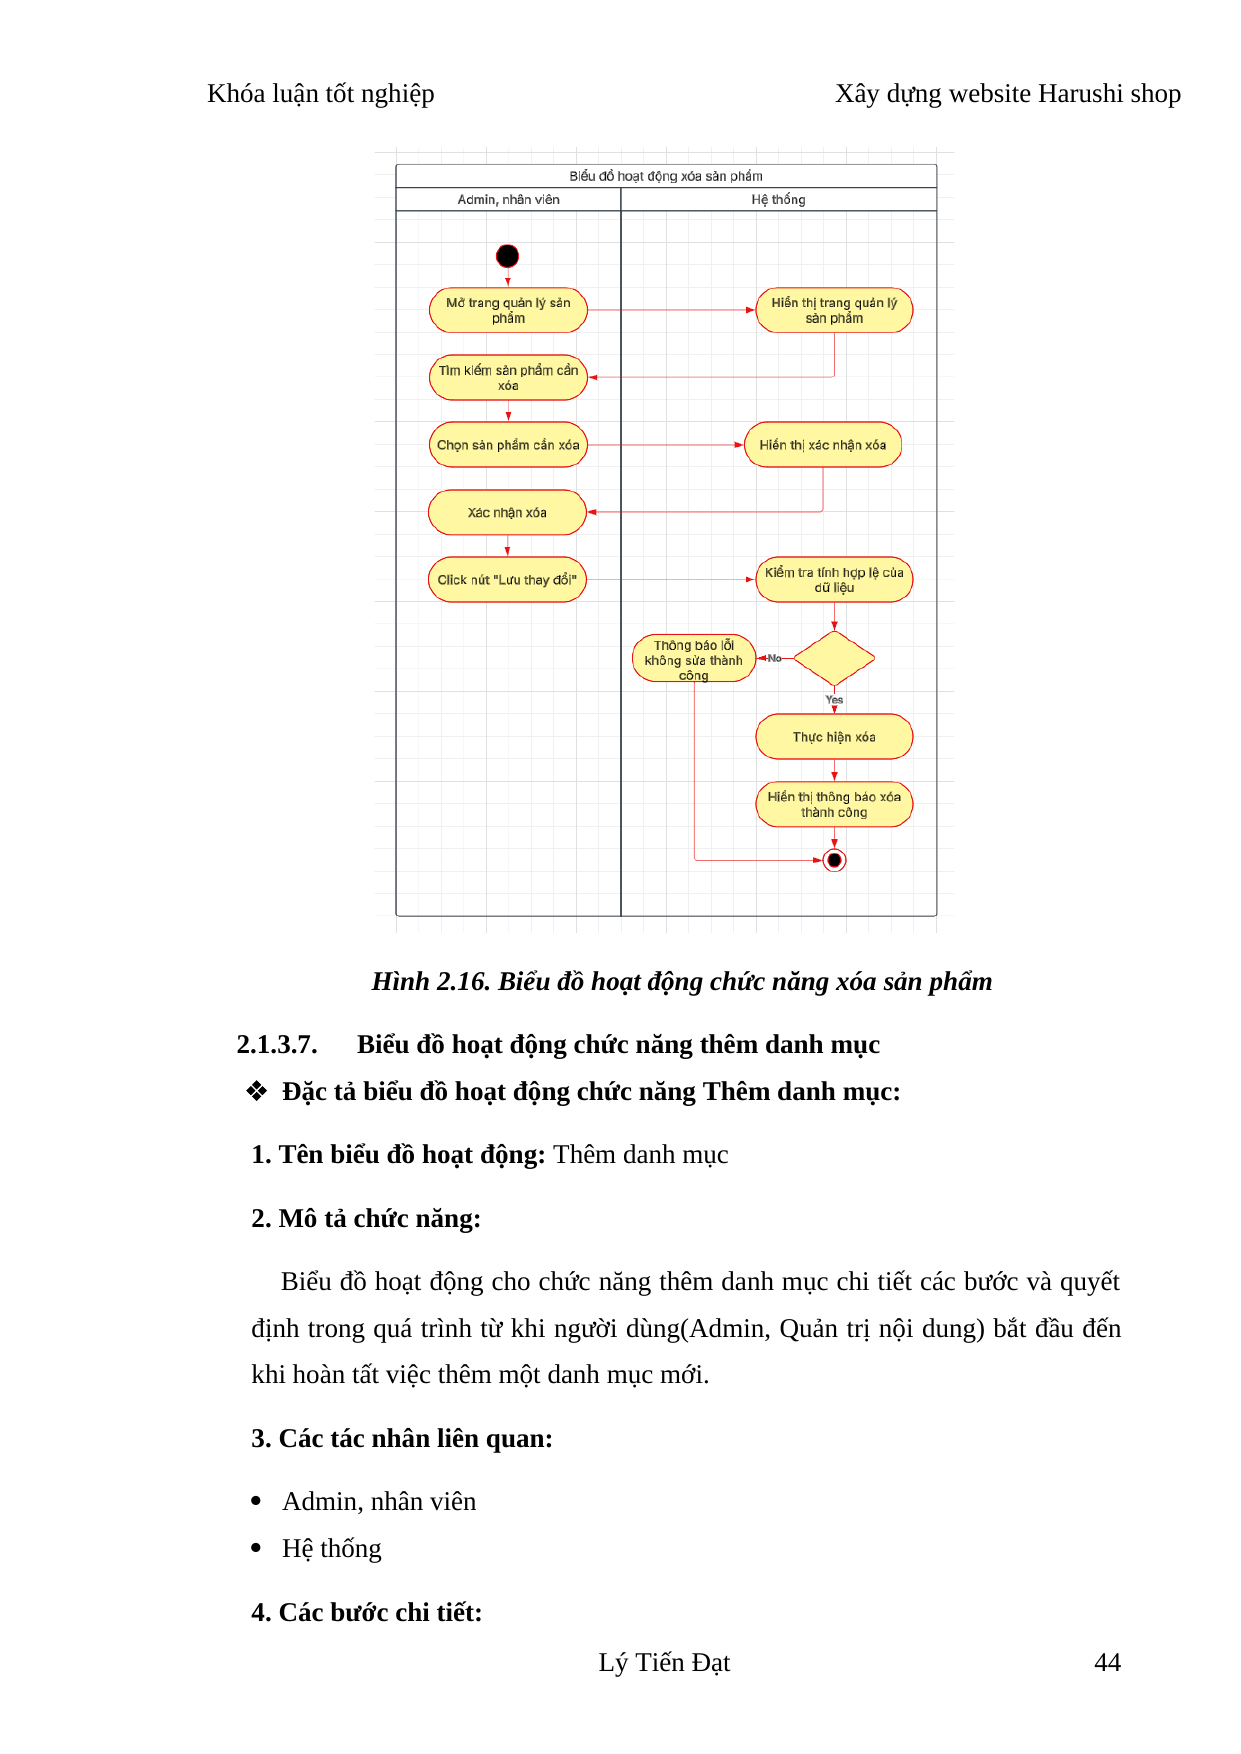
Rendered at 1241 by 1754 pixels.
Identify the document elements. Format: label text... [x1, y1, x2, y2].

text 1. Tên biểu đồ hoạt động: Thêm danh mục [207, 1139, 1122, 1170]
list Hệ thống [251, 1532, 1122, 1563]
text Hình 2.16. Biểu đồ hoạt động chức năng xóa sản phẩm [244, 965, 1122, 996]
list Admin, nhân viên [251, 1485, 1122, 1517]
picture [374, 147, 955, 933]
list Đặc tả biểu đồ hoạt động chức năng Thêm danh mục: [244, 1075, 1122, 1106]
text 4. Các bước chi tiết: [207, 1596, 1122, 1627]
text Biểu đồ hoạt động cho chức năng thêm danh mục chi tiết các bước và quyết định trong quá trình từ khi người dùng(Admin, Quản trị nội dung) bắt đầu đến khi hoàn tất việc thêm một danh mục mới. [251, 1265, 1122, 1390]
text 2. Mô tả chức năng: [207, 1202, 1122, 1233]
subtitle Biểu đồ hoạt động chức năng thêm danh mục [236, 1028, 1122, 1059]
text 3. Các tác nhân liên quan: [207, 1422, 1122, 1453]
